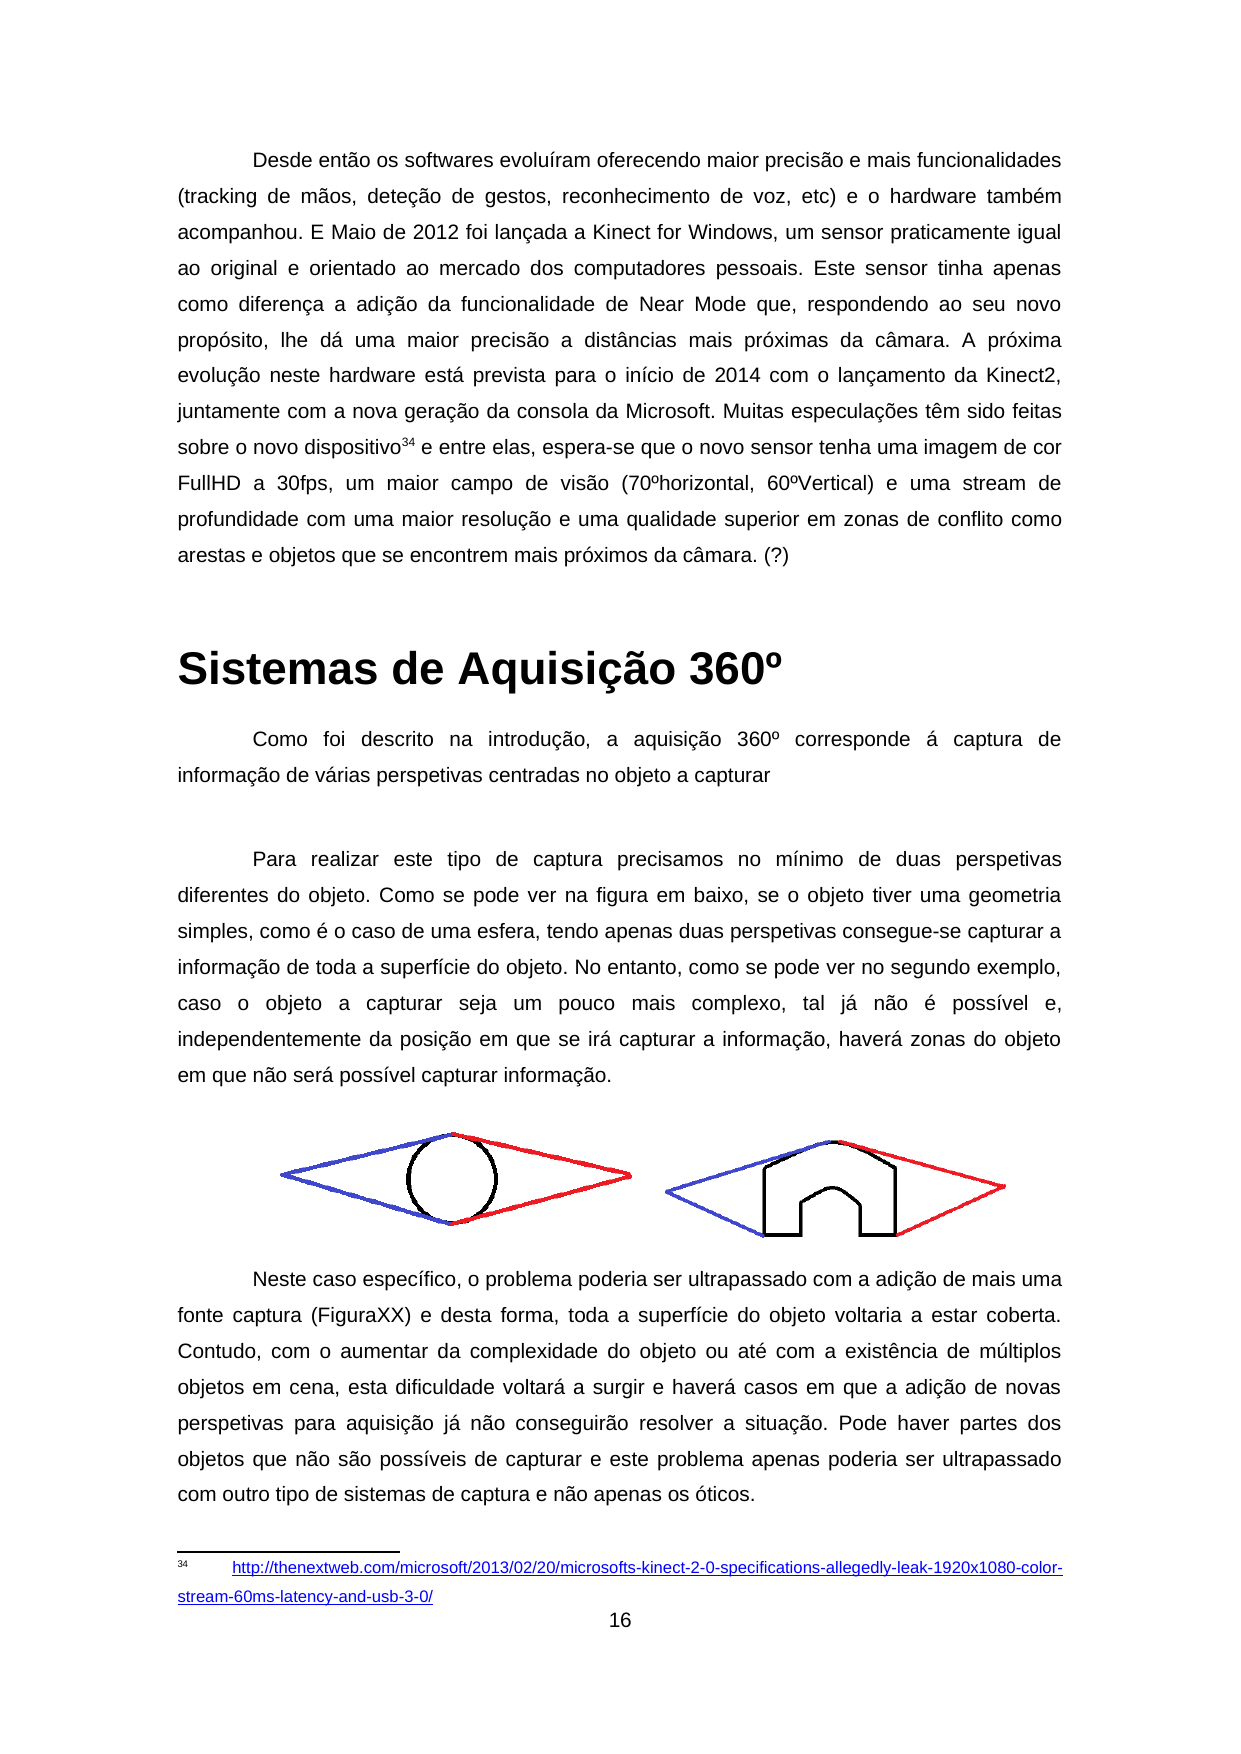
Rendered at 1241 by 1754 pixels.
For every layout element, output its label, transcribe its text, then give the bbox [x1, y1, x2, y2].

text Como foi descrito na introdução, a aquisição 360º corresponde á captura de informação de várias perspetivas centradas no objeto a capturar [177, 727, 1063, 787]
picture [252, 1105, 1022, 1249]
text Sistemas de Aquisição 360º [177, 641, 1063, 694]
text Desde então os softwares evoluíram oferecendo maior precisão e mais funcionalidades (tracking de mãos, deteção de gestos, reconhecimento de voz, etc) e o hardware também acompanhou. E Maio de 2012 foi lançada a Kinect for Windows, um sensor praticamente igual ao original e orientado ao mercado dos computadores pessoais. Este sensor tinha apenas como diferença a adição da funcionalidade de Near Mode que, respondendo ao seu novo propósito, lhe dá uma maior precisão a distâncias mais próximas da câmara. A próxima evolução neste hardware está prevista para o início de 2014 com o lançamento da Kinect2, juntamente com a nova geração da consola da Microsoft. Muitas especulações têm sido feitas sobre o novo dispositivo e entre elas, espera-se que o novo sensor tenha uma imagem de cor FullHD a 30fps, um maior campo de visão (70ºhorizontal, 60ºVertical) e uma stream de profundidade com uma maior resolução e uma qualidade superior em zonas de conflito como arestas e objetos que se encontrem mais próximos da câmara. (?) [177, 148, 1063, 567]
text Para realizar este tipo de captura precisamos no mínimo de duas perspetivas diferentes do objeto. Como se pode ver na figura em baixo, se o objeto tiver uma geometria simples, como é o caso de uma esfera, tendo apenas duas perspetivas consegue-se capturar a informação de toda a superfície do objeto. No entanto, como se pode ver no segundo exemplo, caso o objeto a capturar seja um pouco mais complexo, tal já não é possível e, independentemente da posição em que se irá capturar a informação, haverá zonas do objeto em que não será possível capturar informação. [177, 847, 1063, 1087]
text Neste caso específico, o problema poderia ser ultrapassado com a adição de mais uma fonte captura (FiguraXX) e desta forma, toda a superfície do objeto voltaria a estar coberta. Contudo, com o aumentar da complexidade do objeto ou até com a existência de múltiplos objetos em cena, esta dificuldade voltará a surgir e haverá casos em que a adição de novas perspetivas para aquisição já não conseguirão resolver a situação. Pode haver partes dos objetos que não são possíveis de capturar e este problema apenas poderia ser ultrapassado com outro tipo de sistemas de captura e não apenas os óticos. [177, 1267, 1063, 1506]
